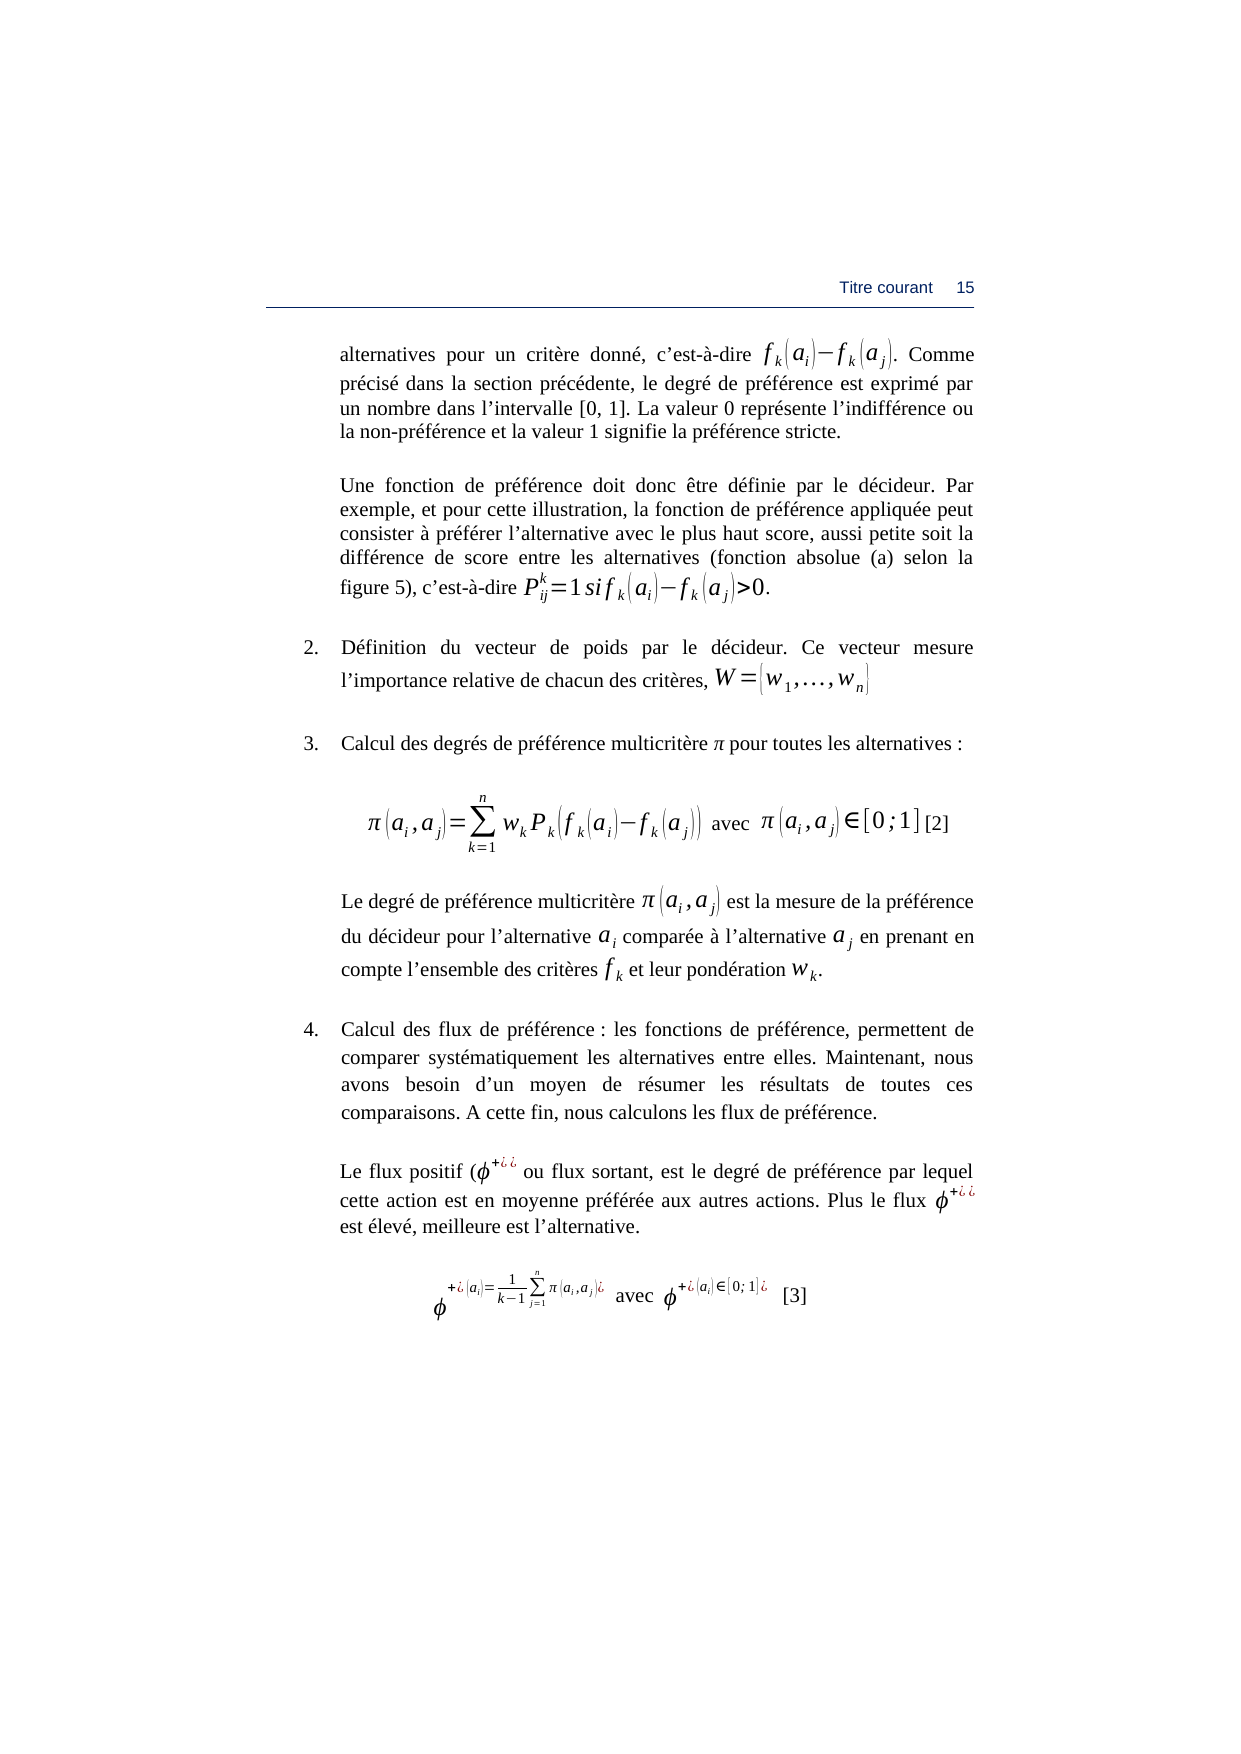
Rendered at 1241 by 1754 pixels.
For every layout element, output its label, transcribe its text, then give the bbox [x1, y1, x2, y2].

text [339, 337, 974, 443]
text Le flux positif ( ou flux sortant, est le degré de préférence par lequel cette action est en moyenne préférée aux autres actions. Plus le flux est élevé, meilleure est l’alternative. [339, 1157, 974, 1238]
list Calcul des degrés de préférence multicritère π pour toutes les alternatives : [303, 731, 974, 755]
text Une fonction de préférence doit donc être définie par le décideur. Par exemple, et pour cette illustration, la fonction de préférence appliquée peut consister à préférer l’alternative avec le plus haut score, aussi petite soit la différence de score entre les alternatives (fonction absolue (a) selon la figure 5), c’est-à-dire . [339, 473, 974, 606]
list avec [2] [341, 788, 974, 856]
list Calcul des flux de préférence : les fonctions de préférence, permettent de comparer systématiquement les alternatives entre elles. Maintenant, nous avons besoin d’un moyen de résumer les résultats de toutes ces comparaisons. A cette fin, nous calculons les flux de préférence. [303, 1017, 974, 1124]
list Définition du vecteur de poids par le décideur. Ce vecteur mesure l’importance relative de chacun des critères, [303, 635, 974, 697]
text avec [3] [266, 1267, 974, 1321]
list Le degré de préférence multicritère est la mesure de la préférence du décideur pour l’alternative comparée à l’alternative en prenant en compte l’ensemble des critères et leur pondération . [341, 884, 974, 985]
